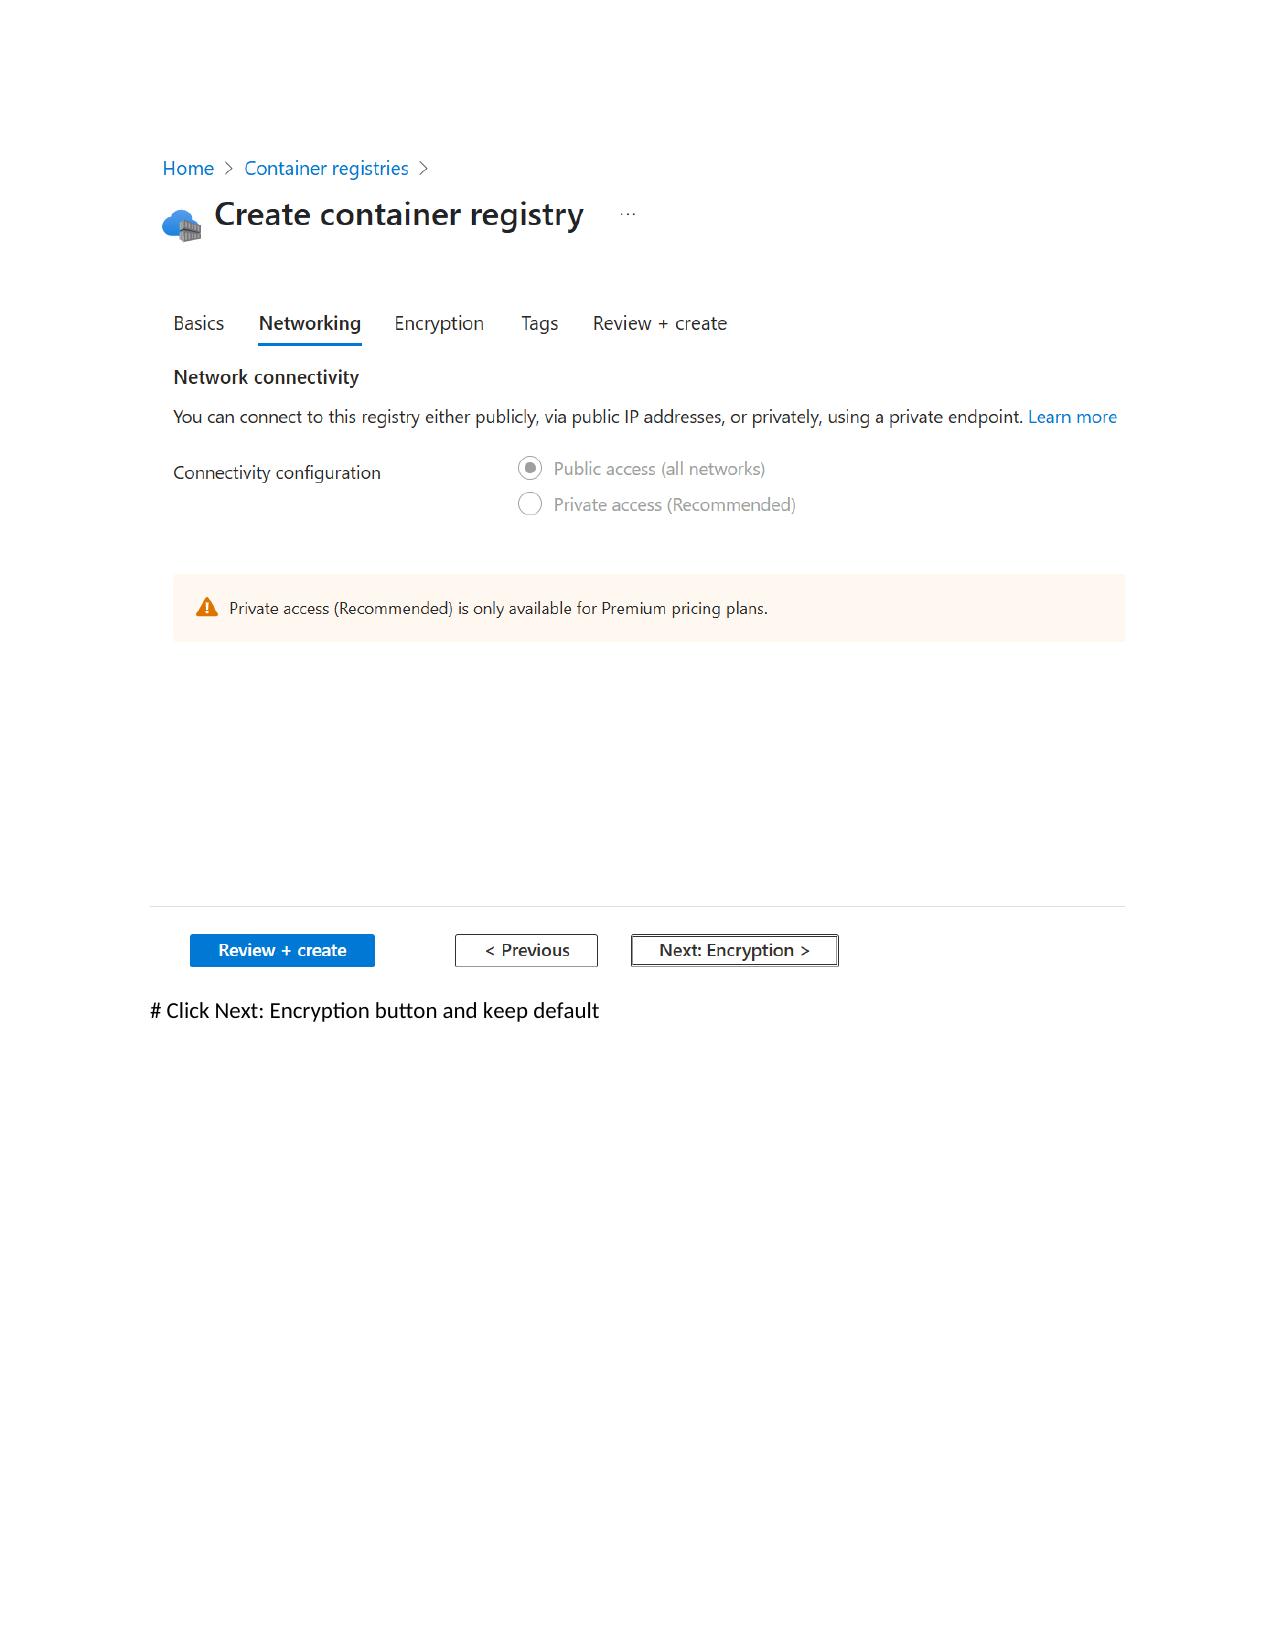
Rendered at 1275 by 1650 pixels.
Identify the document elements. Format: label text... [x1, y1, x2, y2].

text # Click Next: Encryption button and keep default [150, 996, 1125, 1024]
picture [150, 150, 1125, 977]
